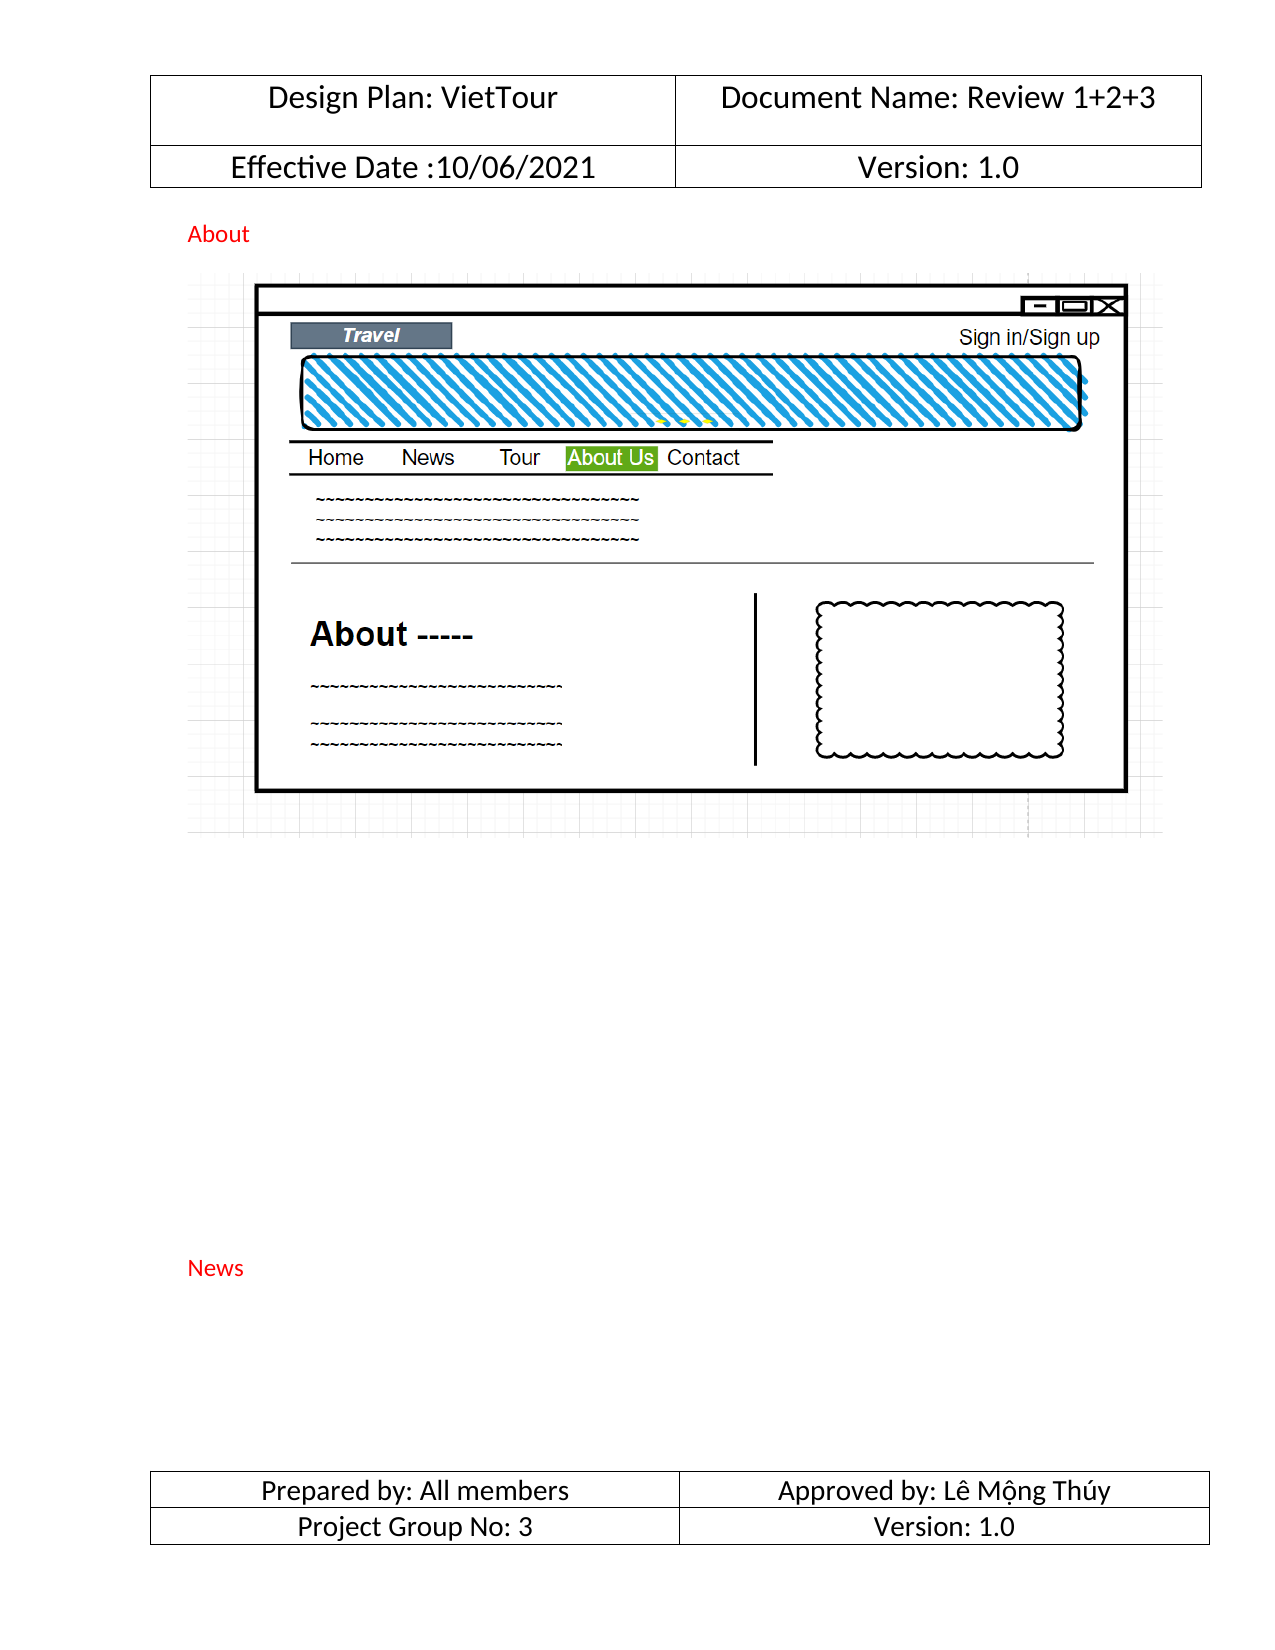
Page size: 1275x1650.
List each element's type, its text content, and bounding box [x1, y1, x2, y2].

text News [150, 1252, 1125, 1282]
text About [150, 218, 1125, 248]
picture [187, 273, 1163, 838]
